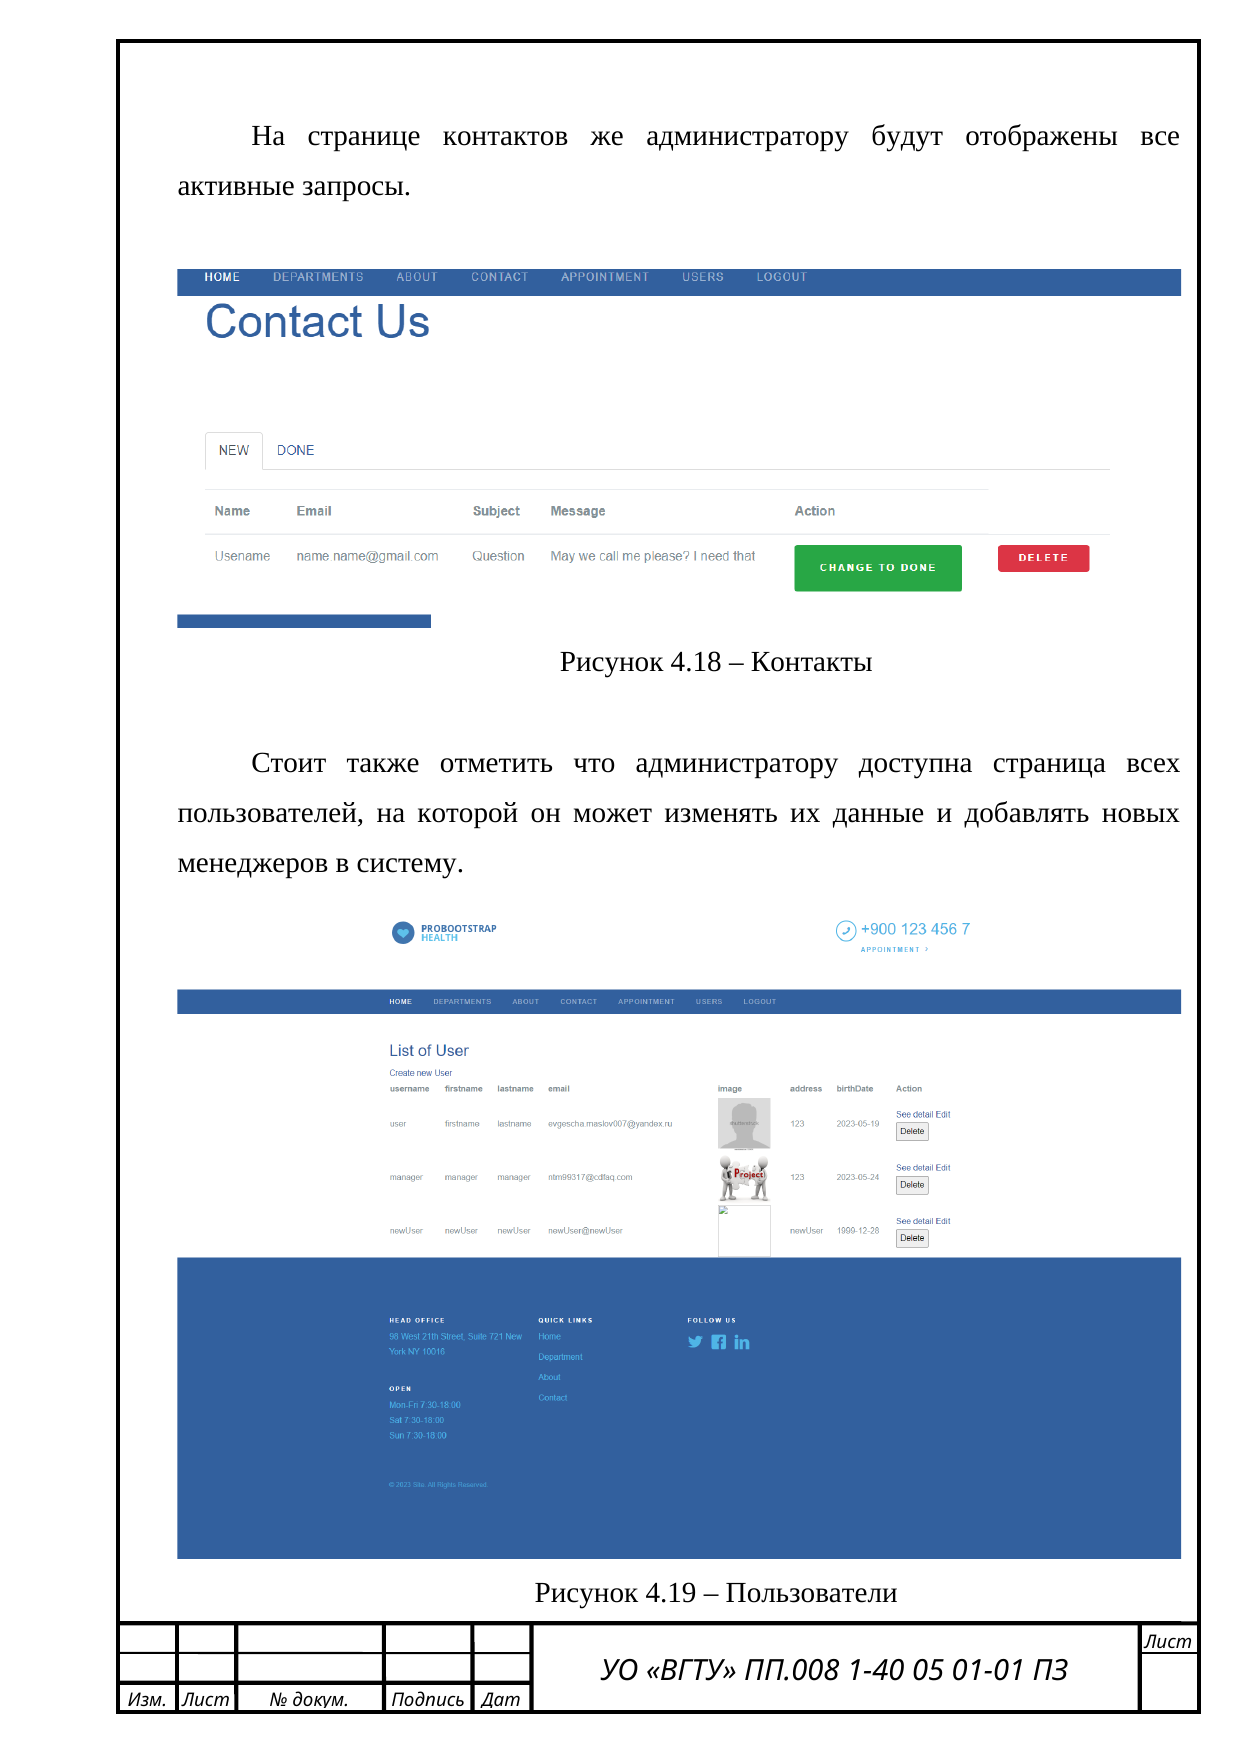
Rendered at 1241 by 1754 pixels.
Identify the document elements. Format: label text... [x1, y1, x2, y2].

picture [177, 895, 1182, 1559]
picture [177, 269, 1182, 628]
text Рисунок 4.19 – Пользователи [177, 1575, 1181, 1609]
text На странице контактов же администратору будут отображены все активные запросы. [177, 118, 1181, 202]
text Стоит также отметить что администратору доступна страница всех пользователей, на которой он может изменять их данные и добавлять новых менеджеров в систему. [177, 745, 1181, 879]
text Рисунок 4.18 – Контакты [177, 644, 1181, 678]
